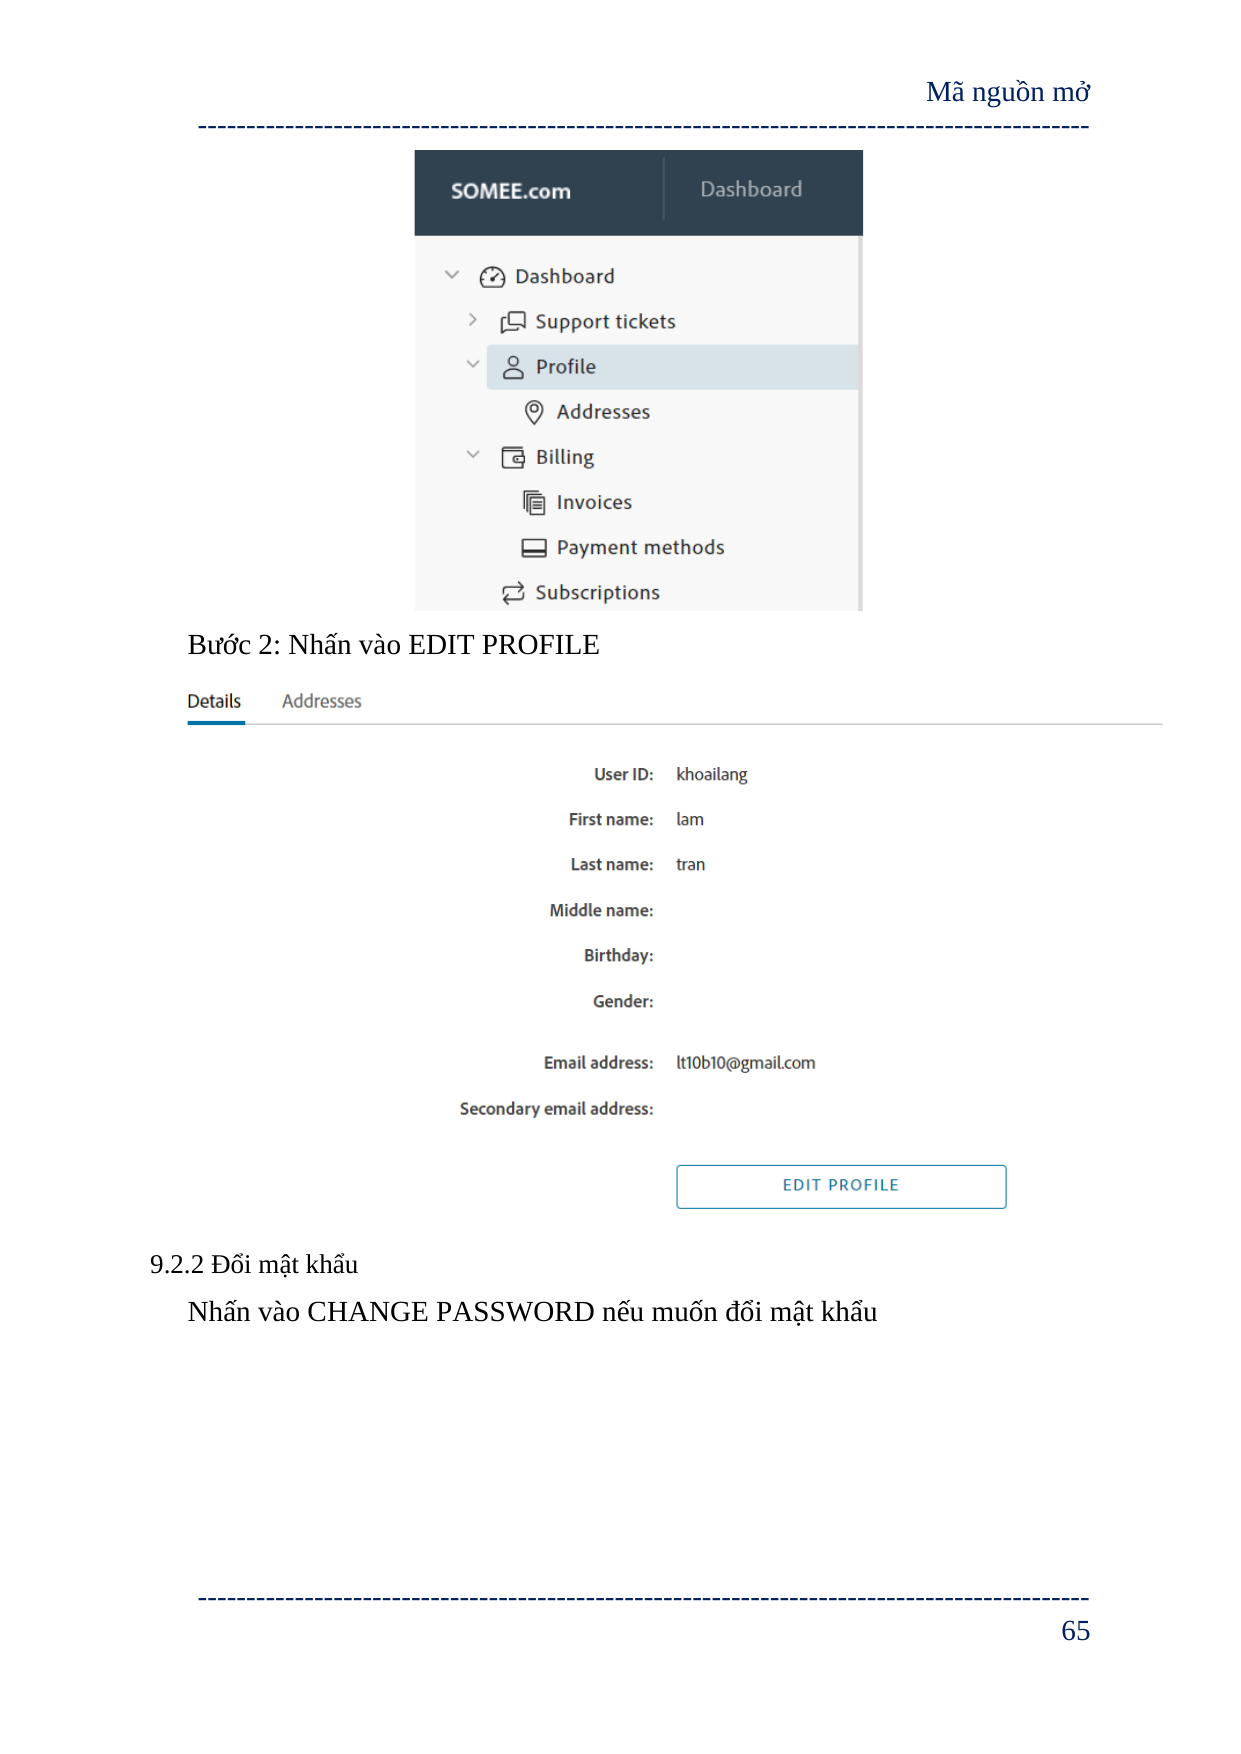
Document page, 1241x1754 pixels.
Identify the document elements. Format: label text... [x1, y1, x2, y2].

text Bước 2: Nhấn vào EDIT PROFILE [187, 627, 1090, 661]
picture [187, 677, 1163, 1215]
picture [414, 150, 864, 611]
text Nhấn vào CHANGE PASSWORD nếu muốn đổi mật khẩu [187, 1294, 1090, 1328]
subtitle 9.2.2 Đổi mật khẩu [150, 1248, 1090, 1279]
